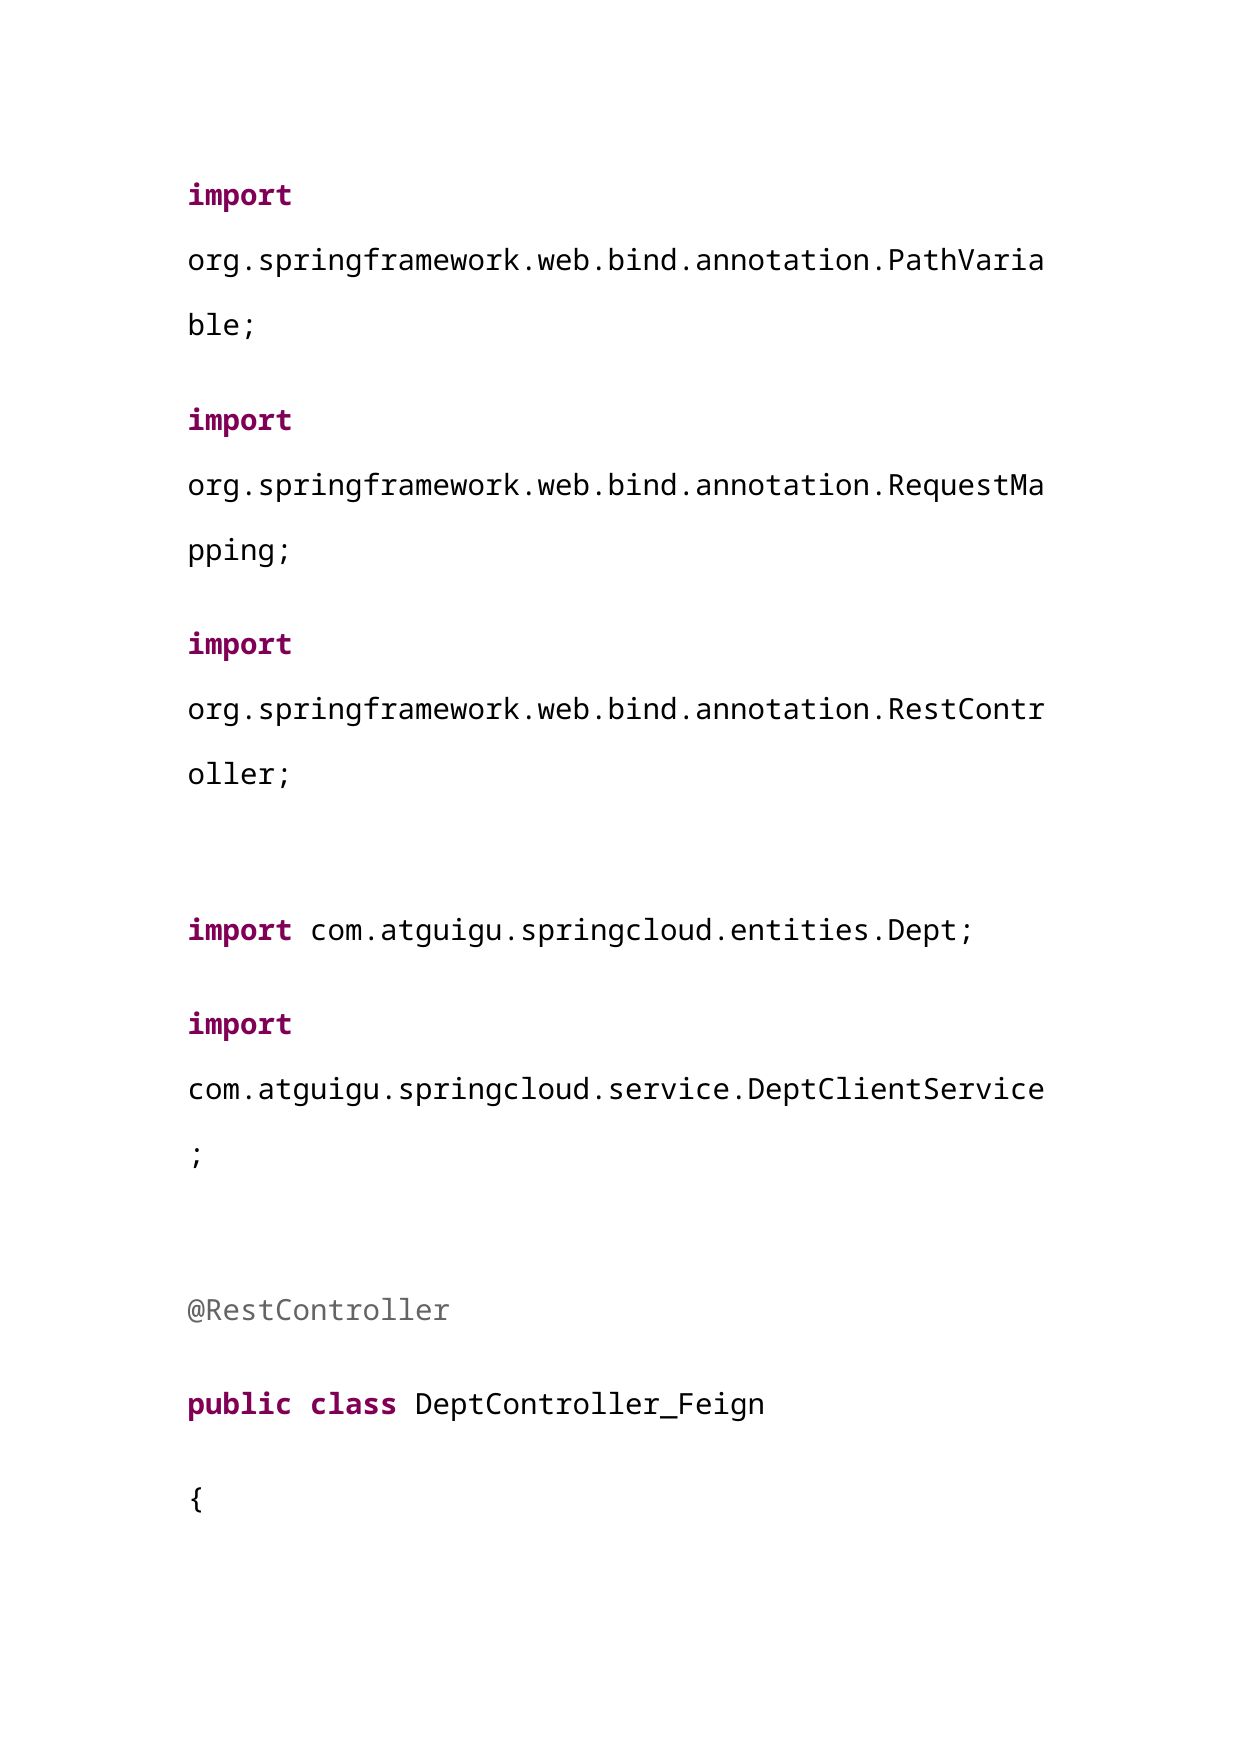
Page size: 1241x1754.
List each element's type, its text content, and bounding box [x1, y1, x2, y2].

text import org.springframework.web.bind.annotation.RestController; [187, 610, 1053, 805]
text { [187, 1464, 1053, 1529]
text @RestController [187, 1276, 1053, 1341]
text import com.atguigu.springcloud.service.DeptClientService; [187, 990, 1053, 1185]
text import org.springframework.web.bind.annotation.PathVariable; [187, 162, 1053, 357]
text import com.atguigu.springcloud.entities.Dept; [187, 896, 1053, 961]
text public class DeptController_Feign [187, 1370, 1053, 1435]
text import org.springframework.web.bind.annotation.RequestMapping; [187, 386, 1053, 581]
